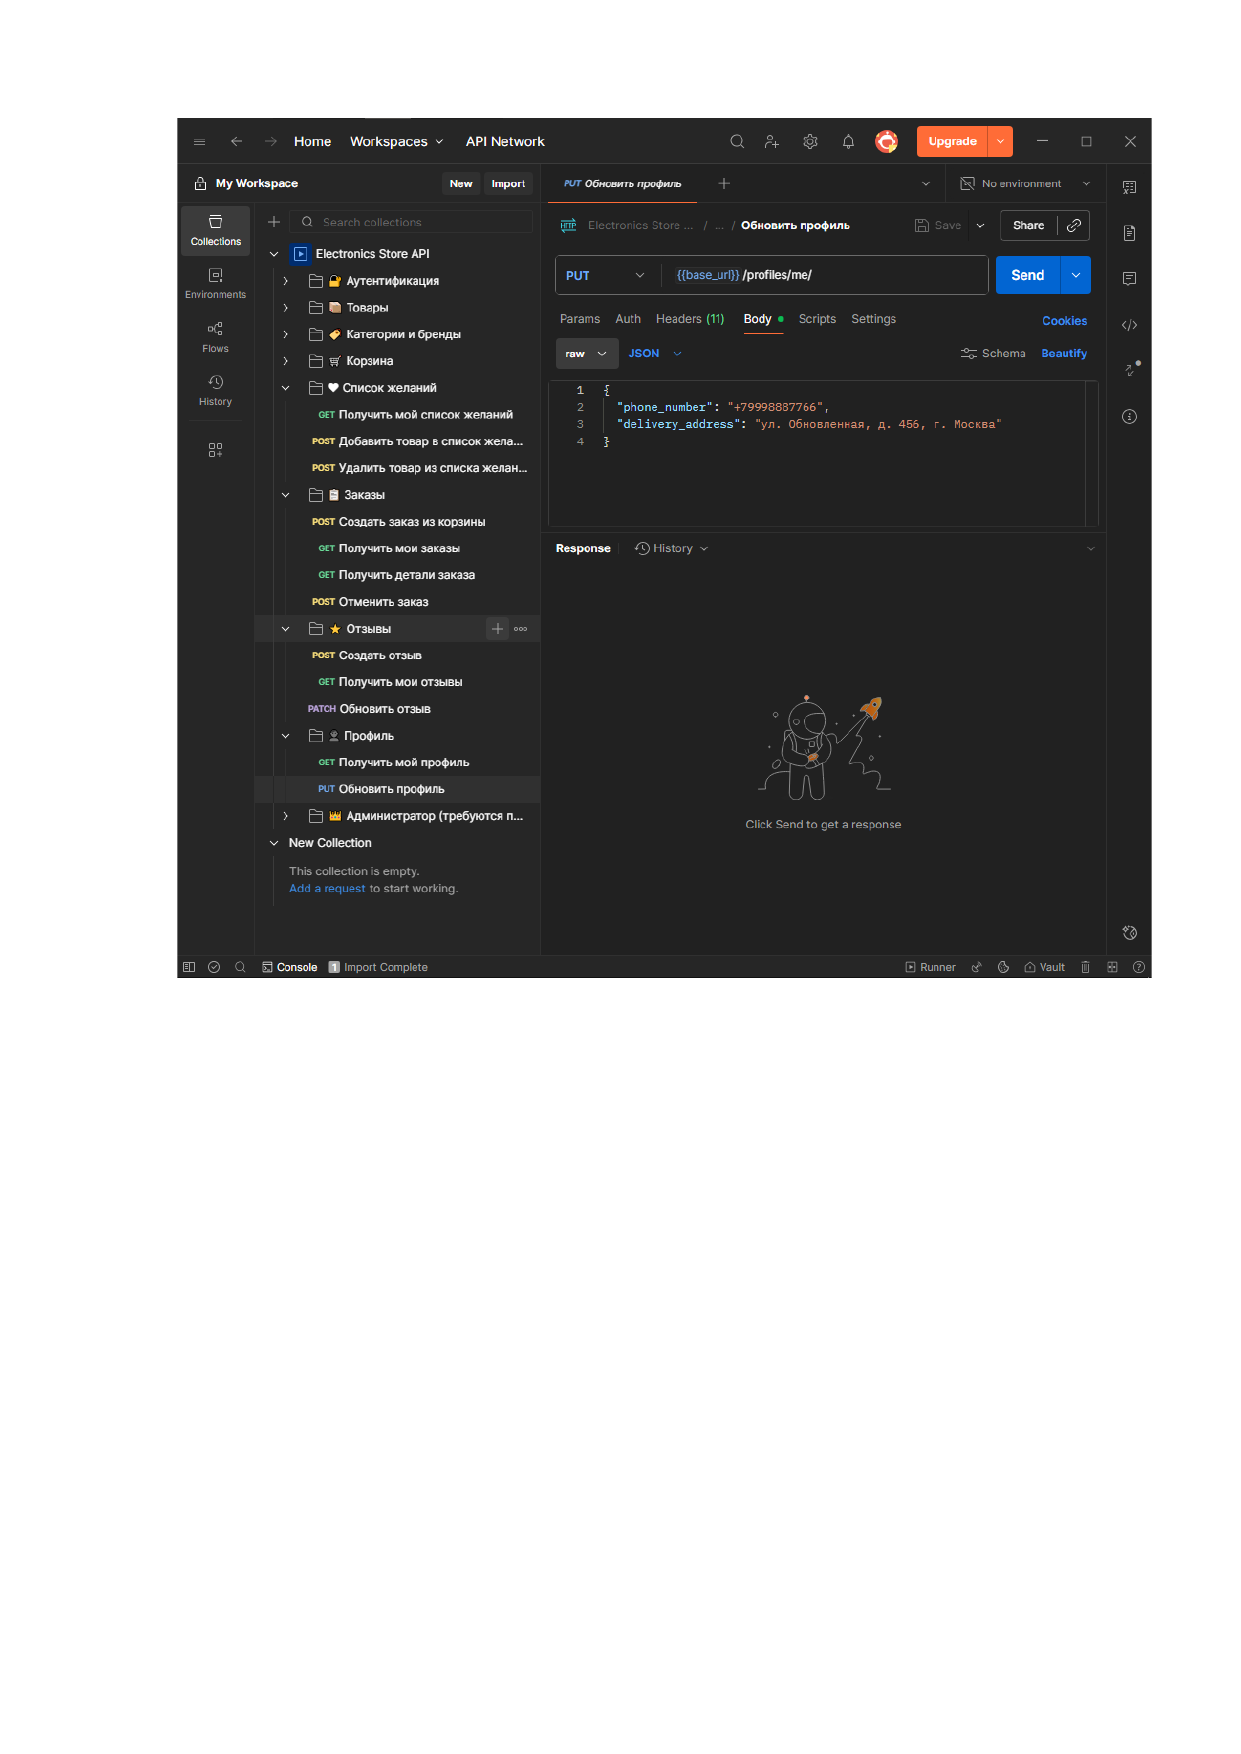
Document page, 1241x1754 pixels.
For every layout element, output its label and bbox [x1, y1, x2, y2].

picture [177, 118, 1152, 978]
